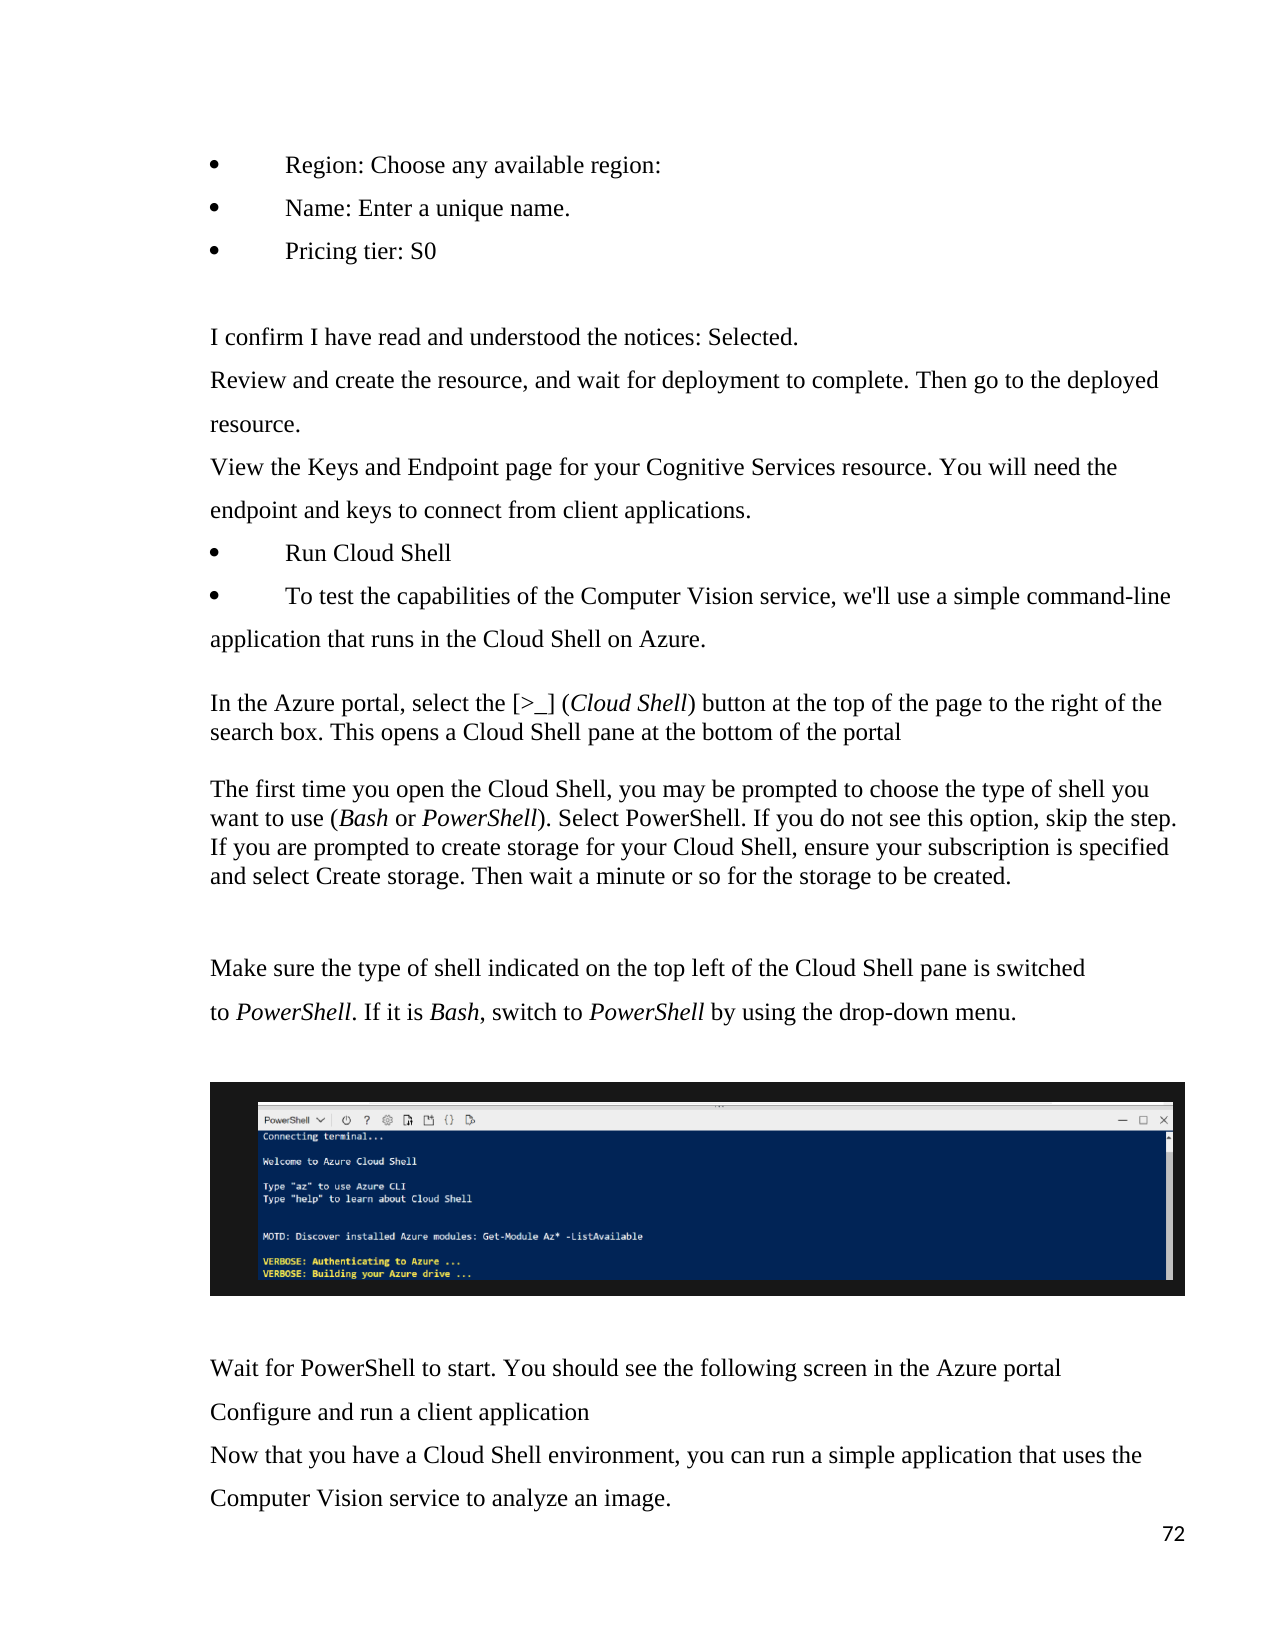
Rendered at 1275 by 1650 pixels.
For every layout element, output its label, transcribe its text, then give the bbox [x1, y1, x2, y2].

text Make sure the type of shell indicated on the top left of the Cloud Shell pane is switched to PowerShell. If it is Bash, switch to PowerShell by using the drop-down menu. [210, 953, 1185, 1025]
picture [210, 1082, 1185, 1296]
text Configure and run a client application [210, 1397, 1185, 1425]
list Pricing tier: S0 [210, 236, 1185, 265]
text If you are prompted to create storage for your Cloud Shell, ensure your subscription is specified and select Create storage. Then wait a minute or so for the storage to be created. [210, 832, 1185, 889]
text Wait for PowerShell to start. You should see the following screen in the Azure portal [210, 1353, 1185, 1382]
text Review and create the resource, and wait for deployment to complete. Then go to the deployed resource. [210, 366, 1185, 437]
text In the Azure portal, select the [>_] (Cloud Shell) button at the top of the page to the right of the search box. This opens a Cloud Shell pane at the bottom of the portal [210, 688, 1185, 746]
text The first time you open the Cloud Shell, you may be prompted to choose the type of shell you want to use (Bash or PowerShell). Select PowerShell. If you do not see this option, skip the step. [210, 774, 1185, 832]
text Now that you have a Cloud Shell environment, you can run a simple application that uses the Computer Vision service to analyze an image. [210, 1440, 1185, 1512]
list Name: Enter a unique name. [210, 193, 1185, 222]
text View the Keys and Endpoint page for your Cognitive Services resource. You will need the endpoint and keys to connect from client applications. [210, 452, 1185, 524]
text I confirm I have read and understood the notices: Selected. [210, 322, 1185, 351]
list Region: Choose any available region: [210, 150, 1185, 179]
list Run Cloud Shell [210, 538, 1185, 567]
list To test the capabilities of the Computer Vision service, we'll use a simple command-line application that runs in the Cloud Shell on Azure. [210, 581, 1185, 653]
